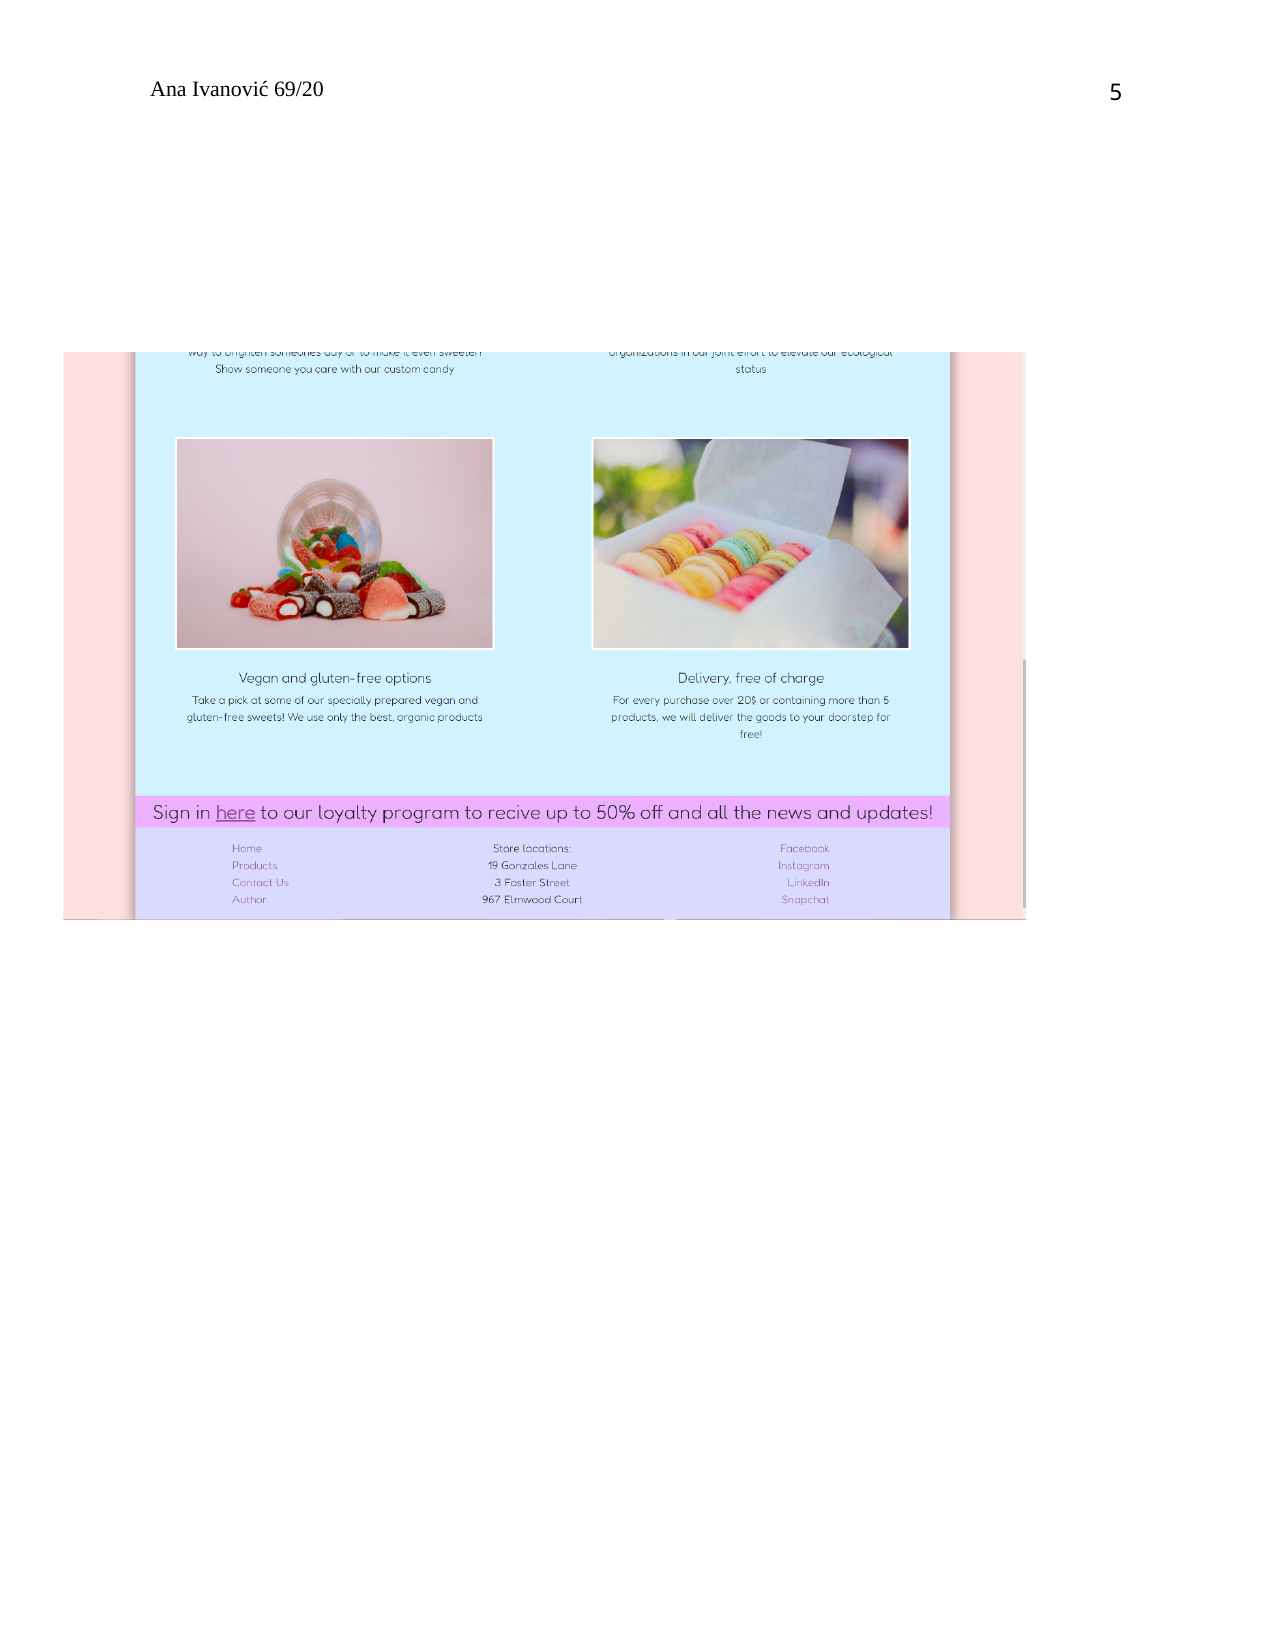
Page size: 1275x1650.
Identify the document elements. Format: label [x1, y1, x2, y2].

picture [63, 352, 1027, 920]
